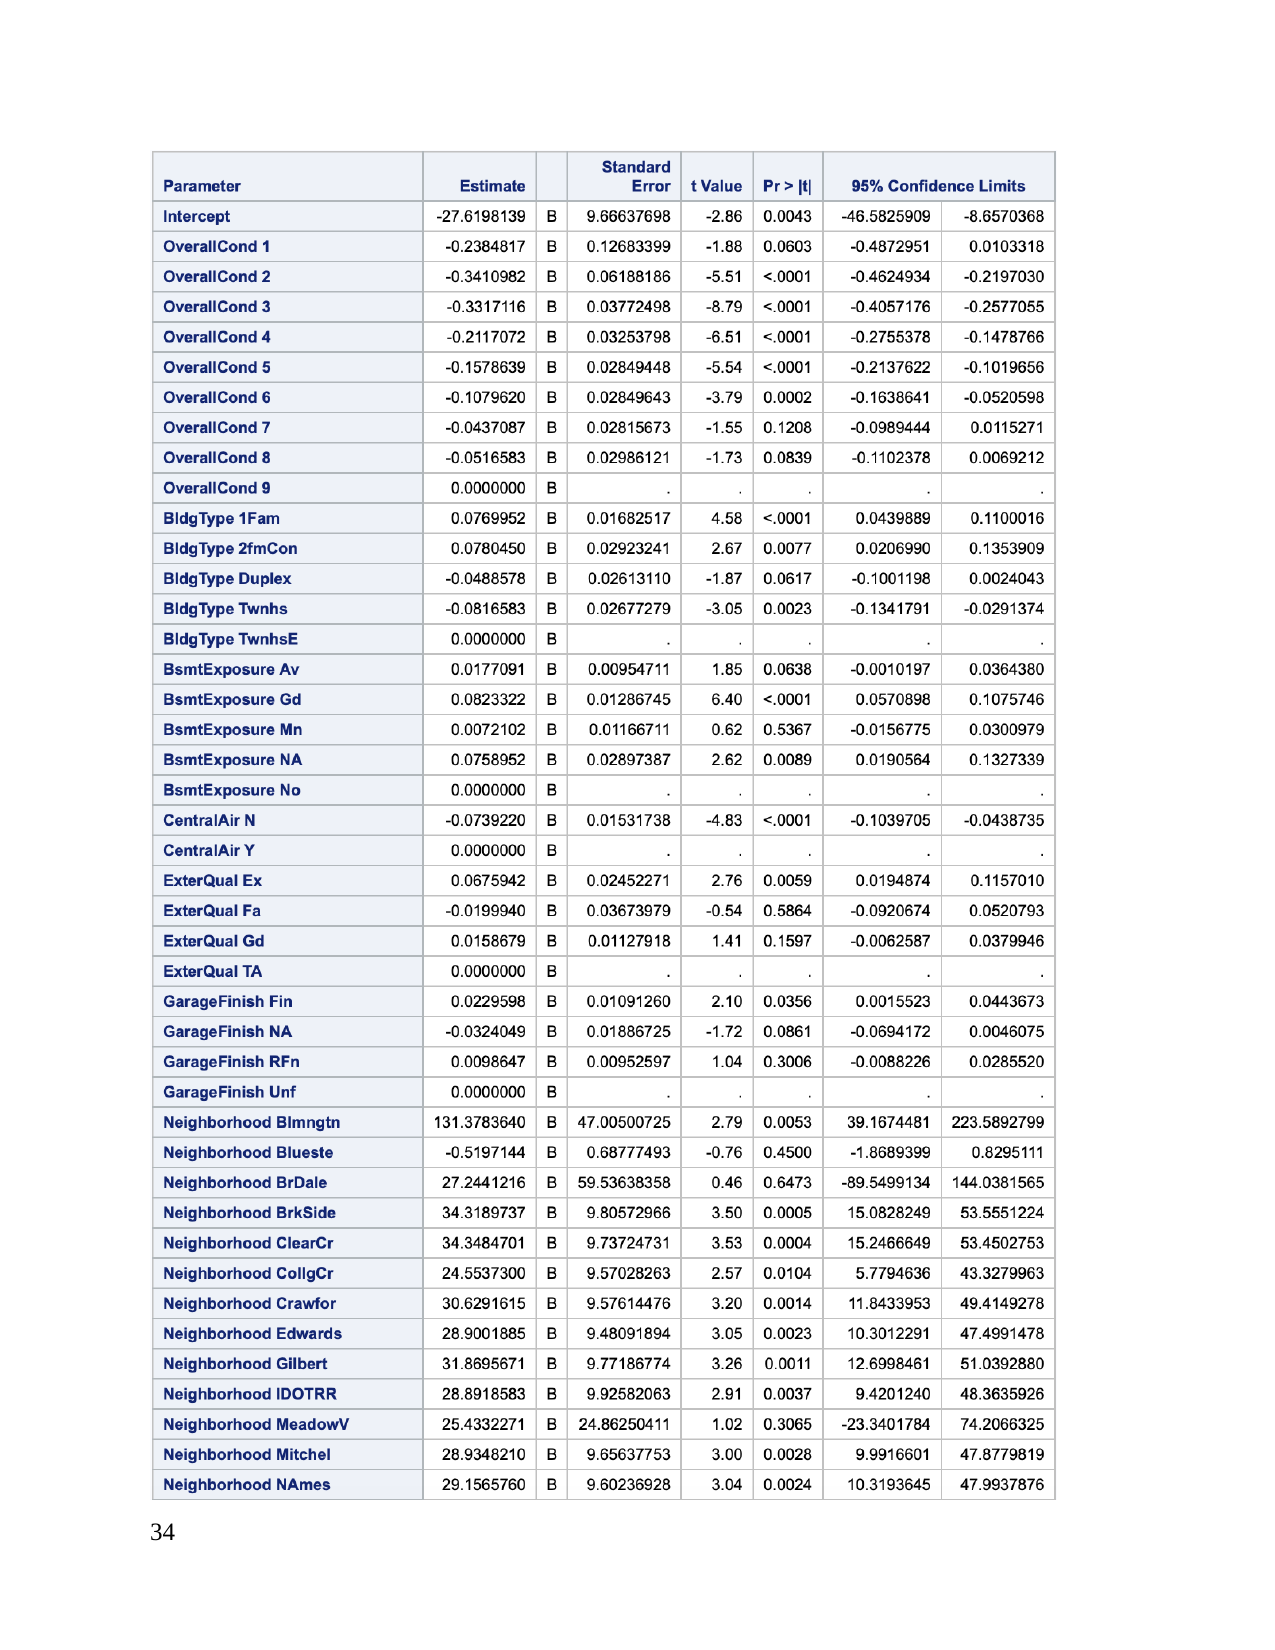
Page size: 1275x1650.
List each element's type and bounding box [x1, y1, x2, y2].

picture [150, 150, 1057, 1500]
